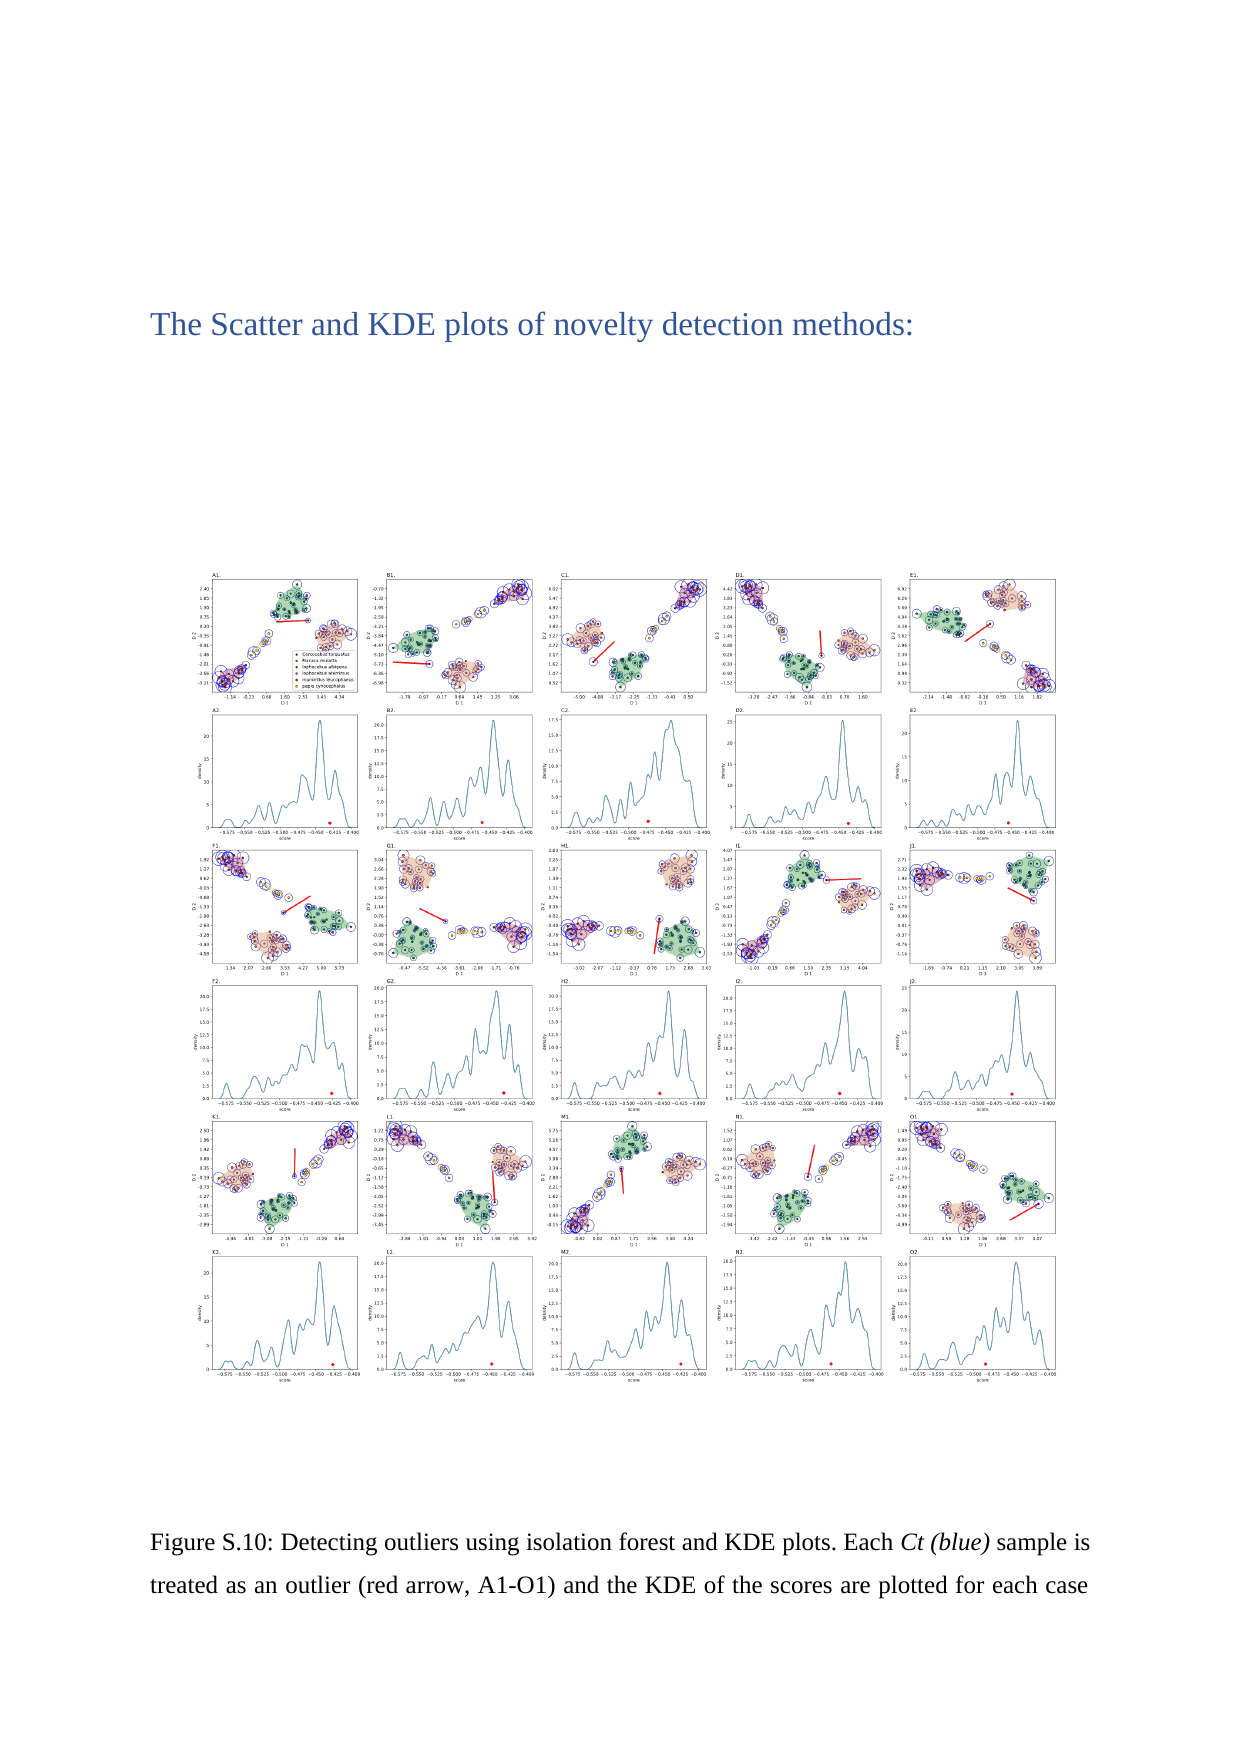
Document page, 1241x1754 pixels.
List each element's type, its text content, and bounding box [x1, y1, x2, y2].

subtitle The Scatter and KDE plots of novelty detection methods: [150, 304, 1090, 343]
picture [76, 456, 1164, 1482]
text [150, 1482, 1090, 1599]
